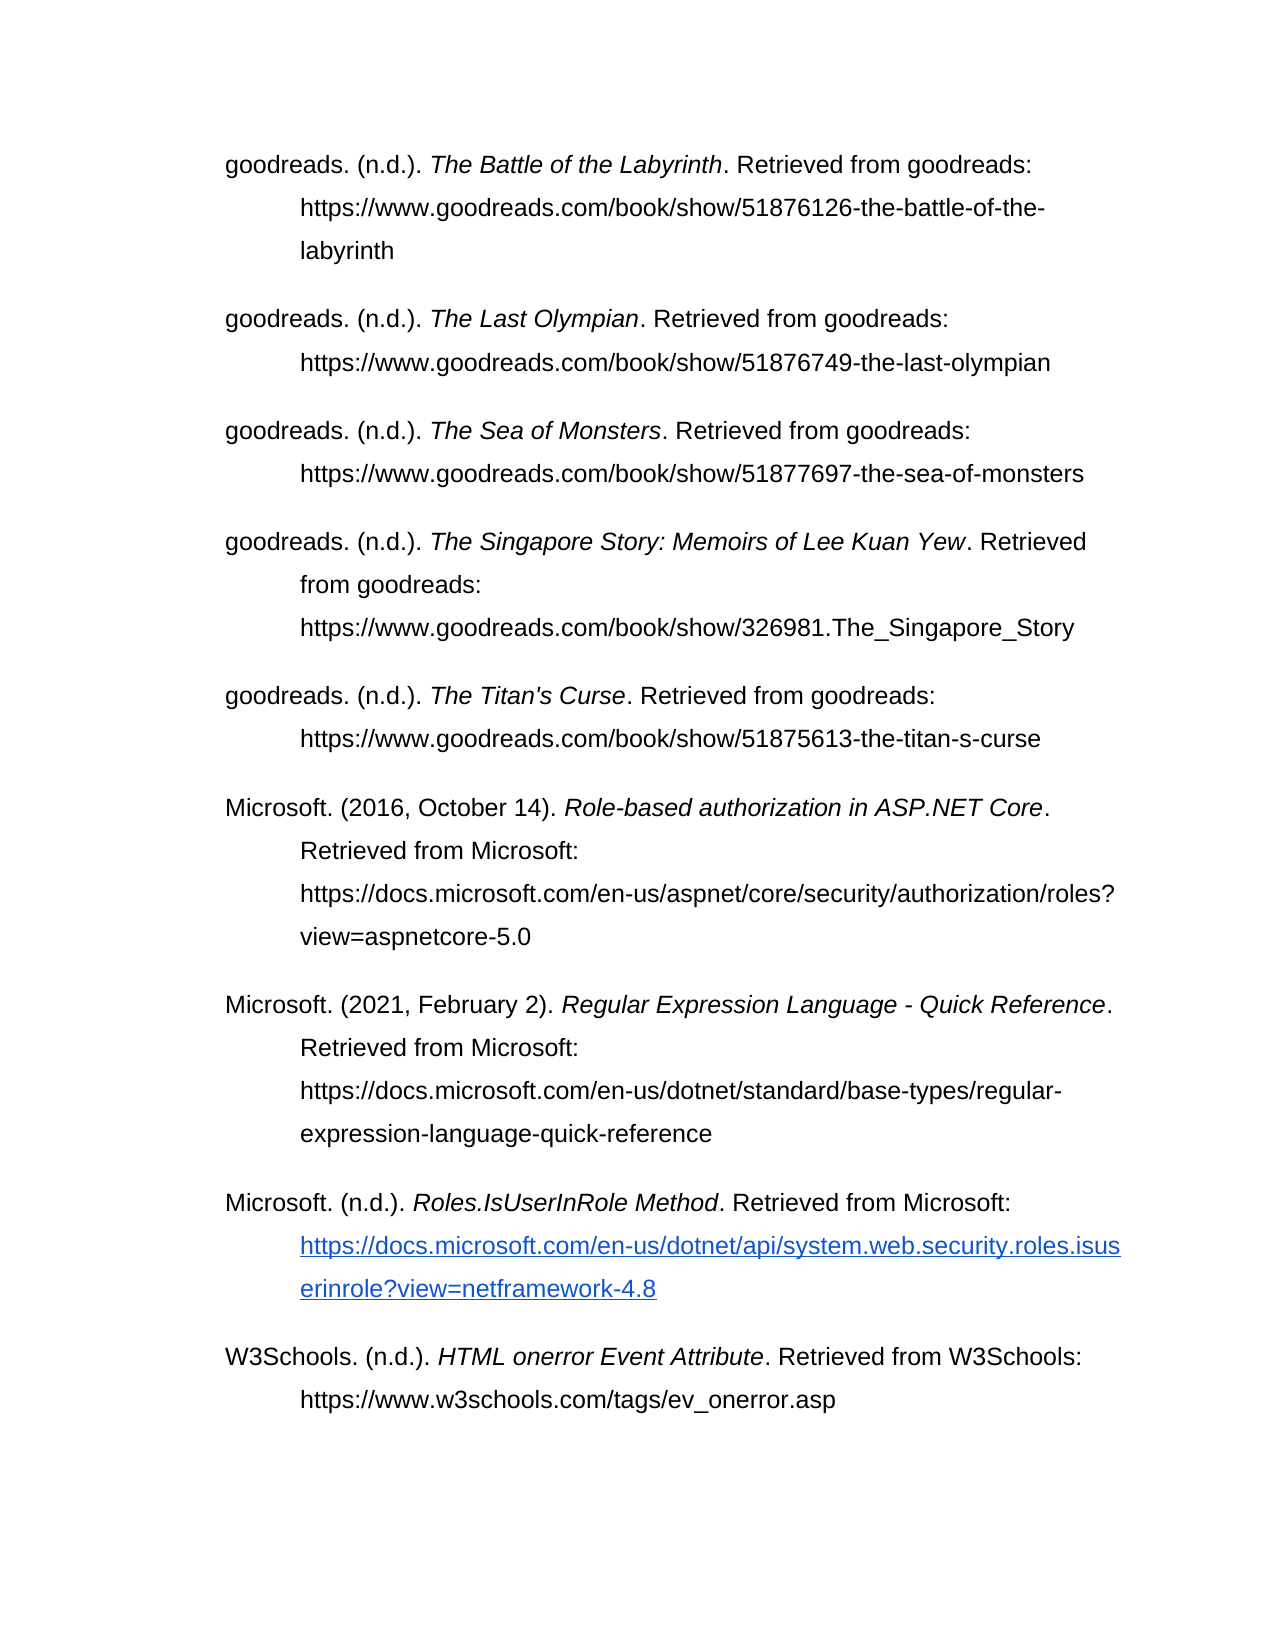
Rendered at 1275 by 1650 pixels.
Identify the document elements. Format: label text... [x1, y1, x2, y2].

text goodreads. (n.d.). The Titan's Curse. Retrieved from goodreads: https://www.goodreads.com/book/show/51875613-the-titan-s-curse [225, 681, 1125, 753]
text Microsoft. (2016, October 14). Role-based authorization in ASP.NET Core. Retrieved from Microsoft: https://docs.microsoft.com/en-us/aspnet/core/security/authorization/roles?view=aspnetcore-5.0 [225, 792, 1125, 951]
text goodreads. (n.d.). The Last Olympian. Retrieved from goodreads: https://www.goodreads.com/book/show/51876749-the-last-olympian [225, 304, 1125, 376]
text goodreads. (n.d.). The Sea of Monsters. Retrieved from goodreads: https://www.goodreads.com/book/show/51877697-the-sea-of-monsters [225, 416, 1125, 487]
text Microsoft. (n.d.). Roles.IsUserInRole Method. Retrieved from Microsoft: https://docs.microsoft.com/en-us/dotnet/api/system.web.security.roles.isuserinrole?view=netframework-4.8 [225, 1187, 1125, 1302]
text https://www.w3schools.com/tags/ev_onerror.asp [225, 1385, 1125, 1414]
text W3Schools. (n.d.). HTML onerror Event Attribute. Retrieved from W3Schools: [150, 1342, 1125, 1371]
text goodreads. (n.d.). The Singapore Story: Memoirs of Lee Kuan Yew. Retrieved from goodreads: https://www.goodreads.com/book/show/326981.The_Singapore_Story [225, 527, 1125, 642]
text Microsoft. (2021, February 2). Regular Expression Language - Quick Reference. Retrieved from Microsoft: https://docs.microsoft.com/en-us/dotnet/standard/base-types/regular-expression-language-quick-reference [225, 990, 1125, 1148]
text goodreads. (n.d.). The Battle of the Labyrinth. Retrieved from goodreads: https://www.goodreads.com/book/show/51876126-the-battle-of-the-labyrinth [225, 150, 1125, 265]
